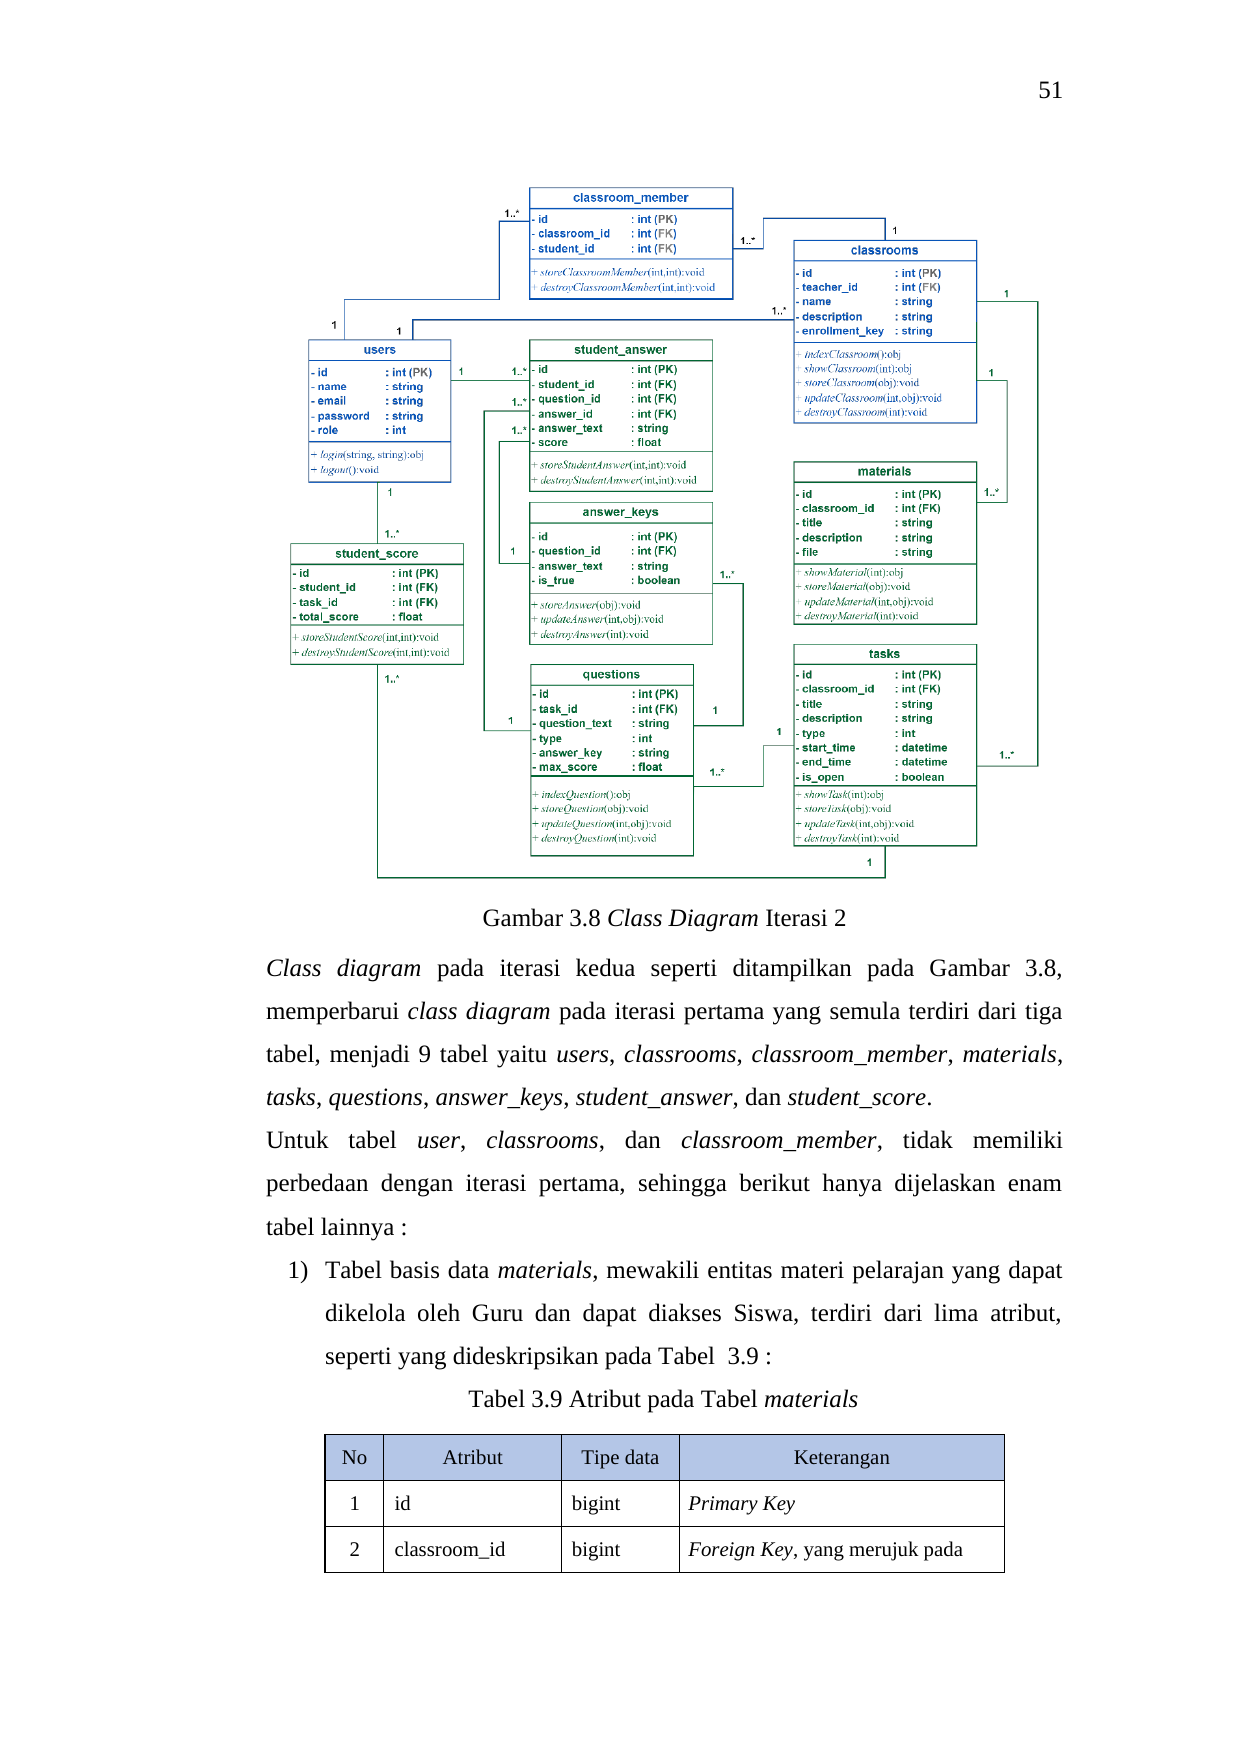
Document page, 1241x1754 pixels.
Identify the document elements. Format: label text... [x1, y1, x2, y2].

table_header Tipe data [562, 1435, 679, 1480]
table_header No [326, 1435, 383, 1480]
table_cell 2 [326, 1527, 383, 1572]
table_cell bigint [562, 1527, 679, 1572]
table_cell classroom_id [384, 1527, 561, 1572]
table_cell id [384, 1481, 561, 1526]
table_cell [680, 1527, 1004, 1572]
list Tabel basis data materials, mewakili entitas materi pelarajan yang dapat dikelola oleh Guru dan dapat diakses Siswa, terdiri dari lima atribut, seperti yang dideskripsikan pada Tabel 3.9 : [287, 1255, 1063, 1370]
text Untuk tabel user, classrooms, dan classroom_member, tidak memiliki perbedaan dengan iterasi pertama, sehingga berikut hanya dijelaskan enam tabel lainnya : [266, 1125, 1063, 1240]
table_cell 1 [326, 1481, 383, 1526]
table_cell bigint [562, 1481, 679, 1526]
table_cell Primary Key [680, 1481, 1004, 1526]
picture [280, 177, 1049, 889]
table_header Atribut [384, 1435, 561, 1480]
table_header Keterangan [680, 1435, 1004, 1480]
text Class diagram pada iterasi kedua seperti ditampilkan pada Gambar 3.8, memperbarui class diagram pada iterasi pertama yang semula terdiri dari tiga tabel, menjadi 9 tabel yaitu users, classrooms, classroom_member, materials, tasks, questions, answer_keys, student_answer, dan student_score. [266, 953, 1063, 1111]
